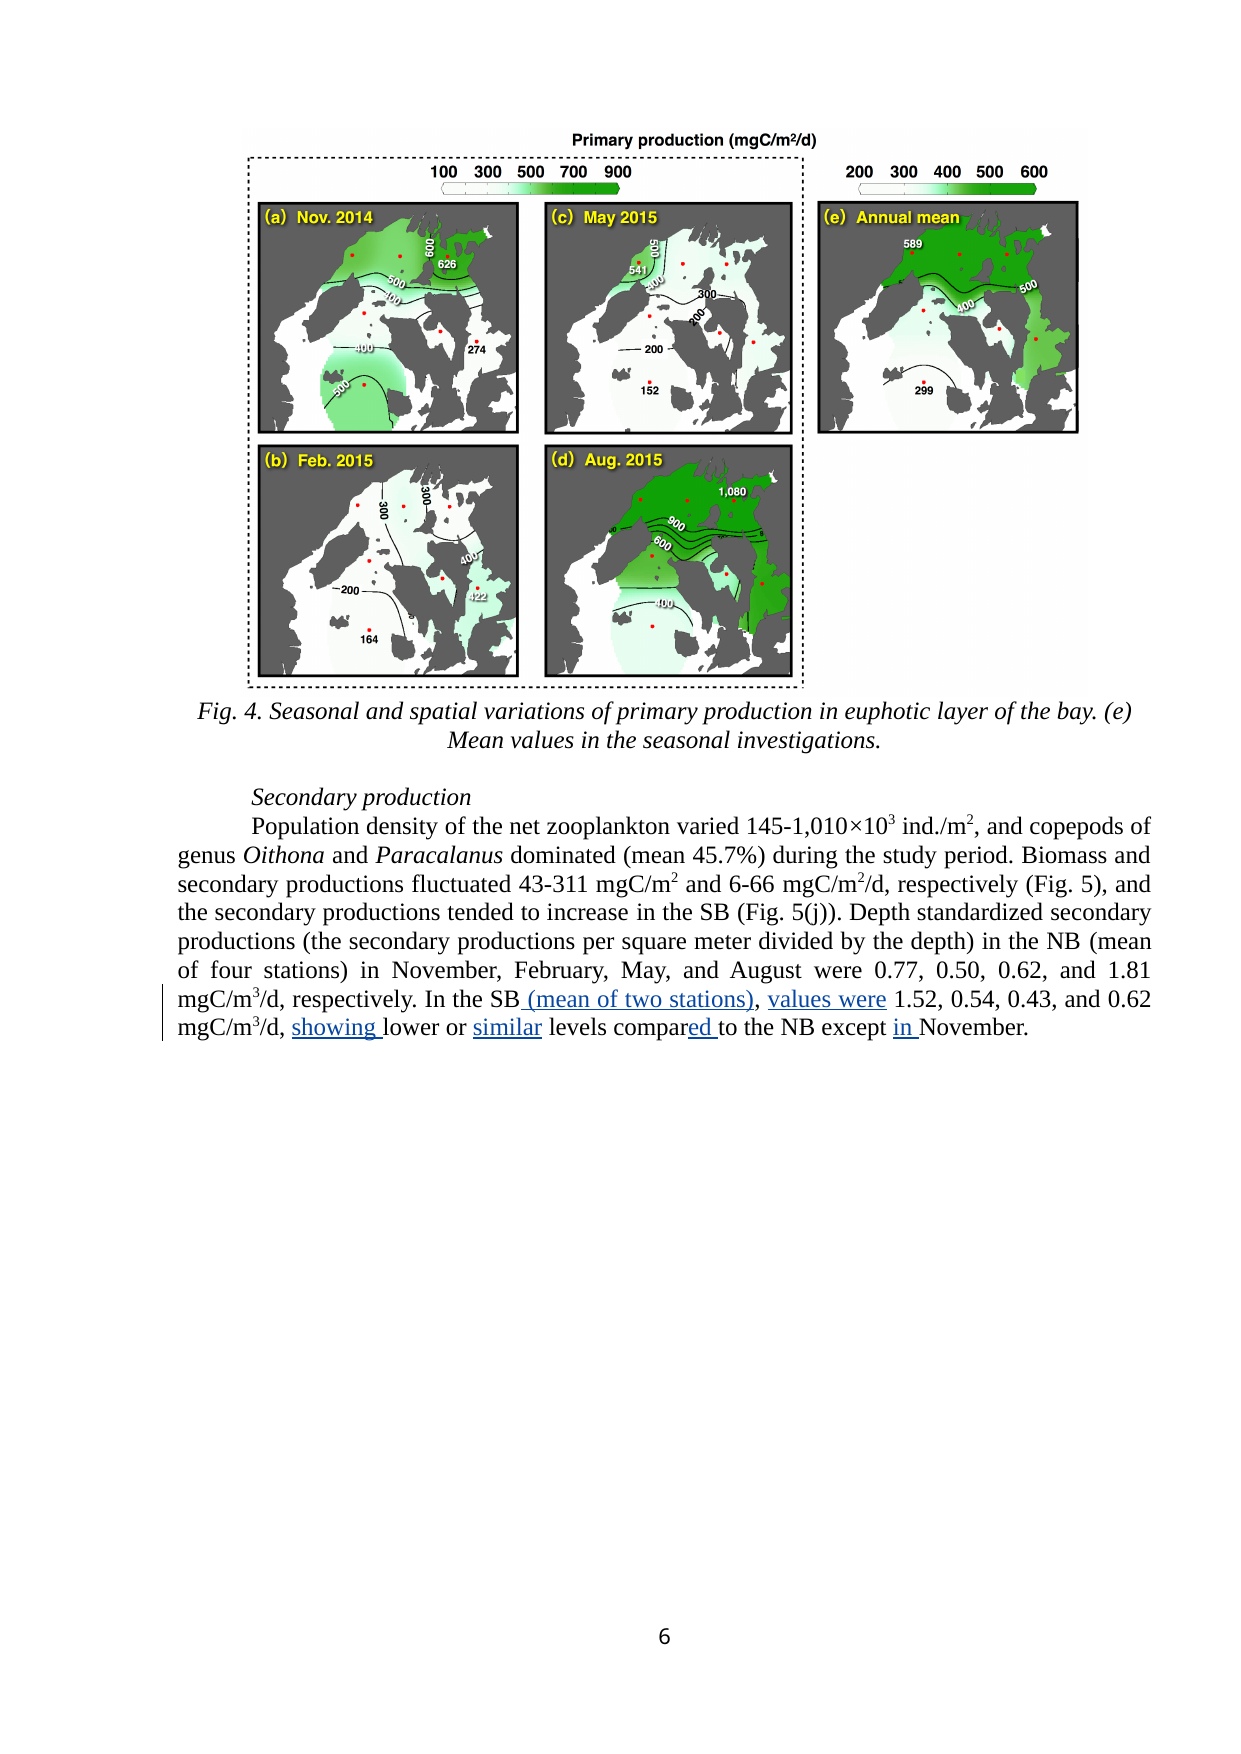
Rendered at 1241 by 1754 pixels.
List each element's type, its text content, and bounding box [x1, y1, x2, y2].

picture [240, 128, 1088, 697]
text Secondary production [177, 782, 1152, 811]
text Fig. 4. Seasonal and spatial variations of primary production in euphotic layer of the bay. (e) Mean values in the seasonal investigations. [177, 696, 1152, 754]
text Population density of the net zooplankton varied 145-1,010×103 ind./m2, and copepods of genus Oithona and Paracalanus dominated (mean 45.7%) during the study period. Biomass and secondary productions fluctuated 43-311 mgC/m2 and 6-66 mgC/m2/d, respectively (Fig. 5), and the secondary productions tended to increase in the SB (Fig. 5(j)). Depth standardized secondary productions (the secondary productions per square meter divided by the depth) in the NB (mean of four stations) in November, February, May, and August were 0.77, 0.50, 0.62, and 1.81 mgC/m3/d, respectively. In the SB, 1.52, 0.54, 0.43, and 0.62 mgC/m3/d, lower or levels comparto the NB except November. [177, 811, 1152, 1041]
